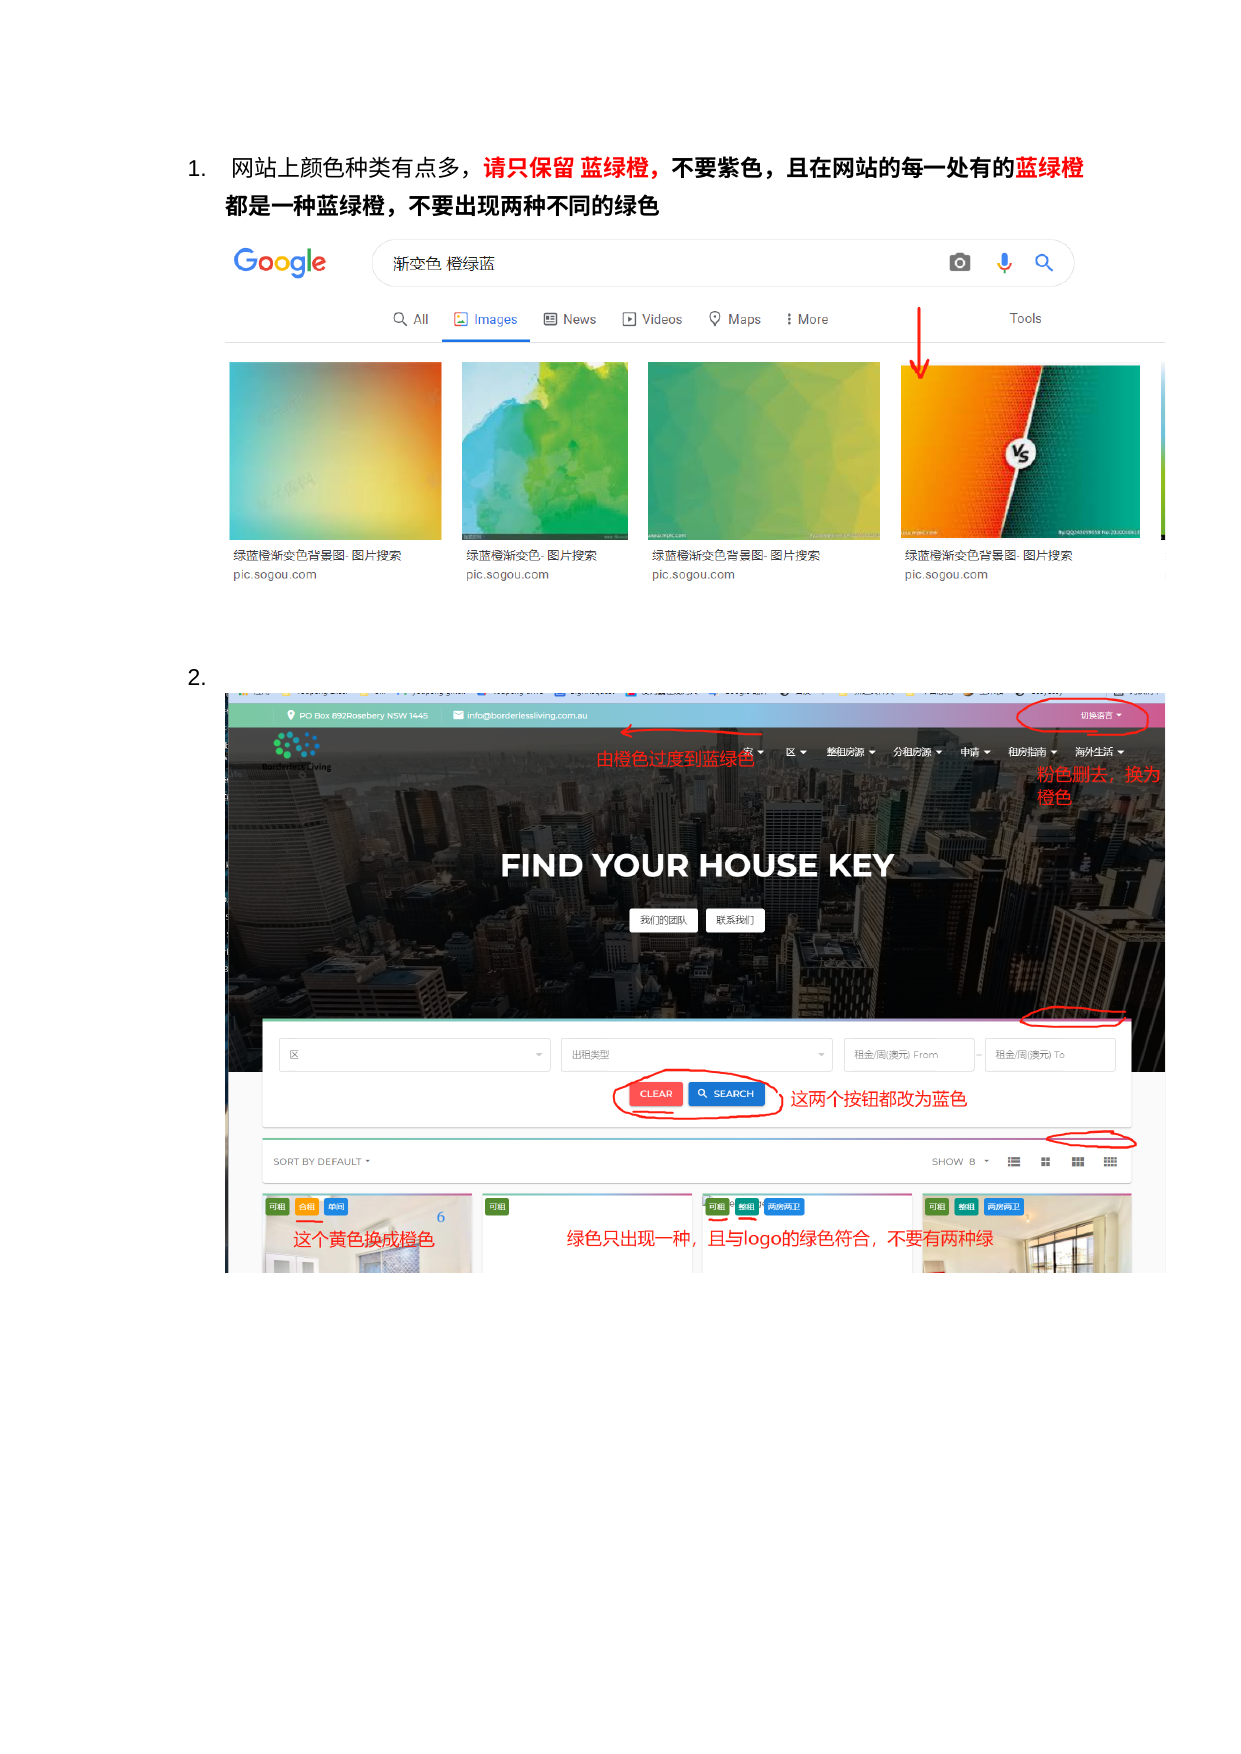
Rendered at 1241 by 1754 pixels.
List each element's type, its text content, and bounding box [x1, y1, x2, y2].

picture [225, 693, 1166, 1273]
list 网站上颜色种类有点多，请只保留 蓝绿橙，不要紫色，且在网站的每一处有的蓝绿橙都是一种蓝绿橙，不要出现两种不同的绿色 [187, 150, 1090, 221]
picture [225, 226, 1166, 600]
